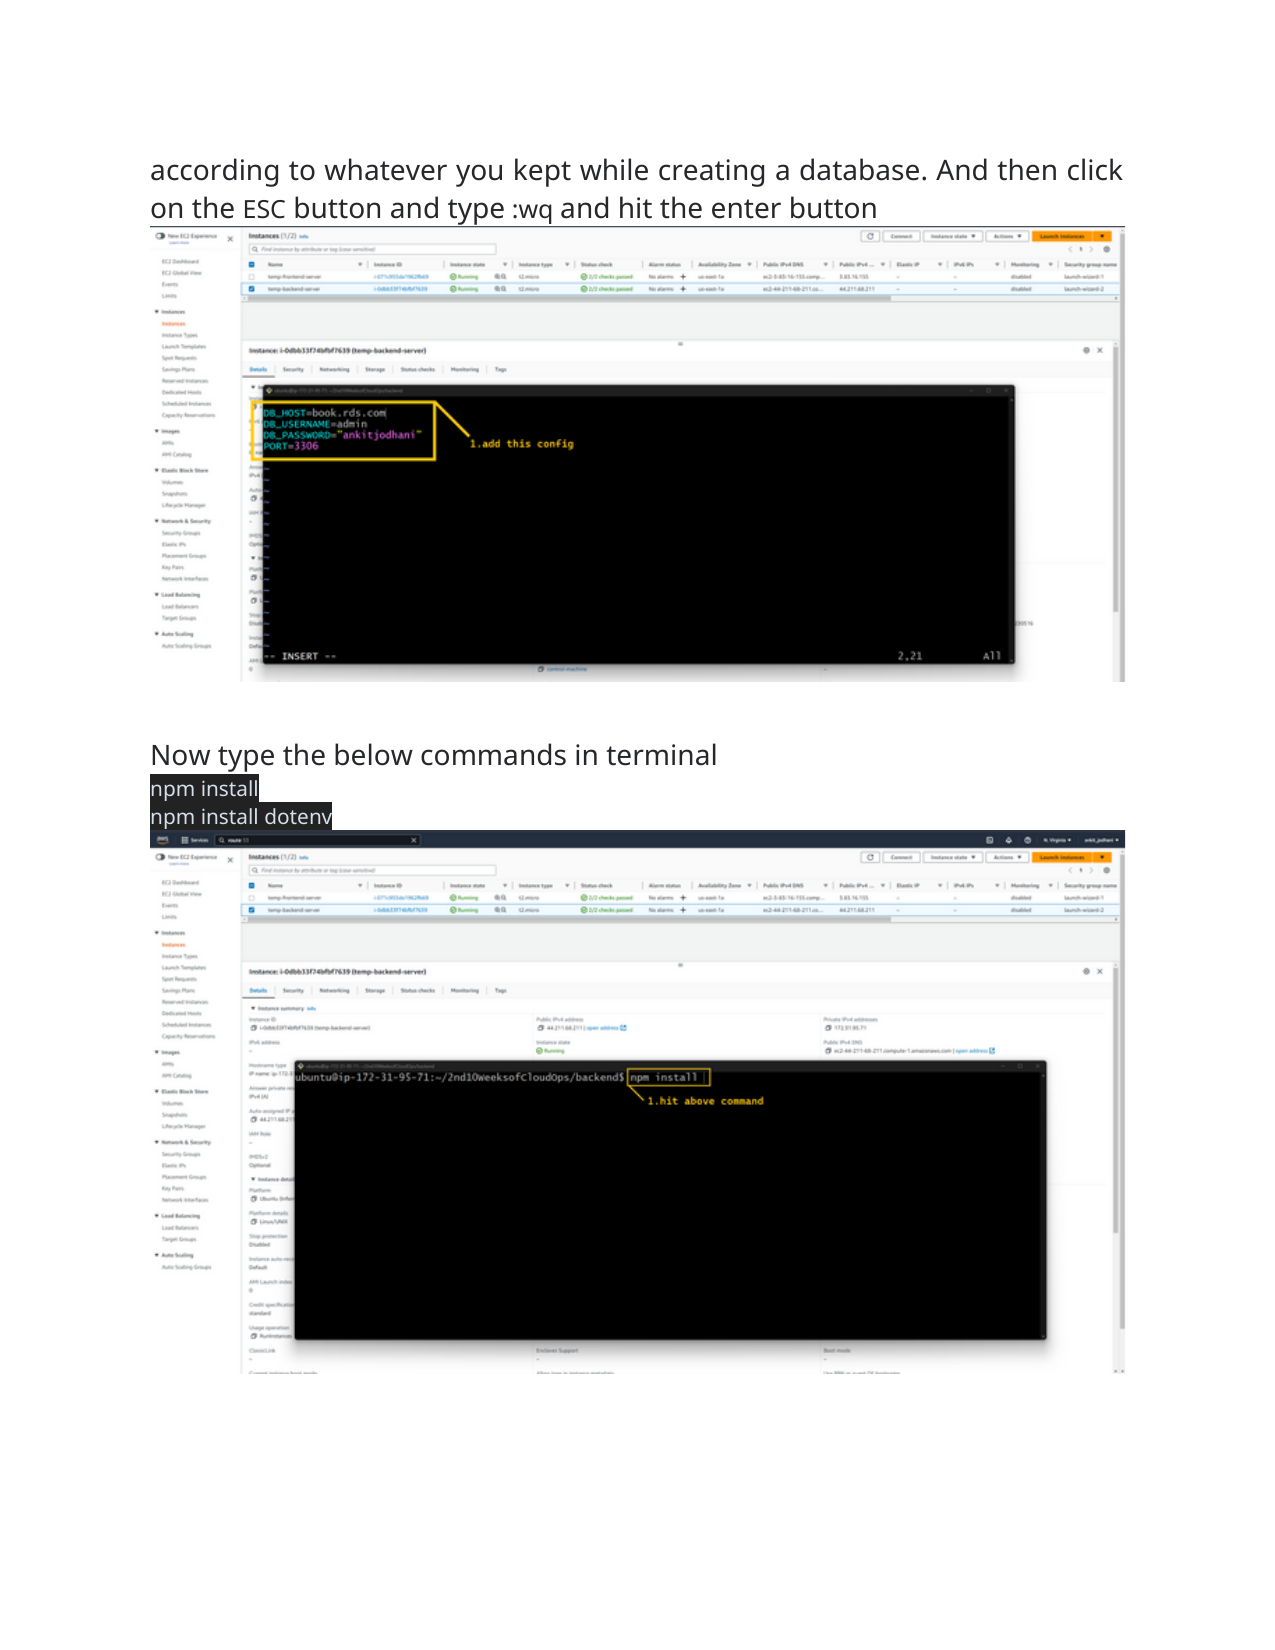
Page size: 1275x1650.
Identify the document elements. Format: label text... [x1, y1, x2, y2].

picture [150, 226, 1125, 682]
text Now type the below commands in terminal [150, 736, 1125, 774]
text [150, 150, 1125, 226]
text npm install npm install dotenv [259, 774, 1125, 830]
picture [150, 830, 1125, 1374]
